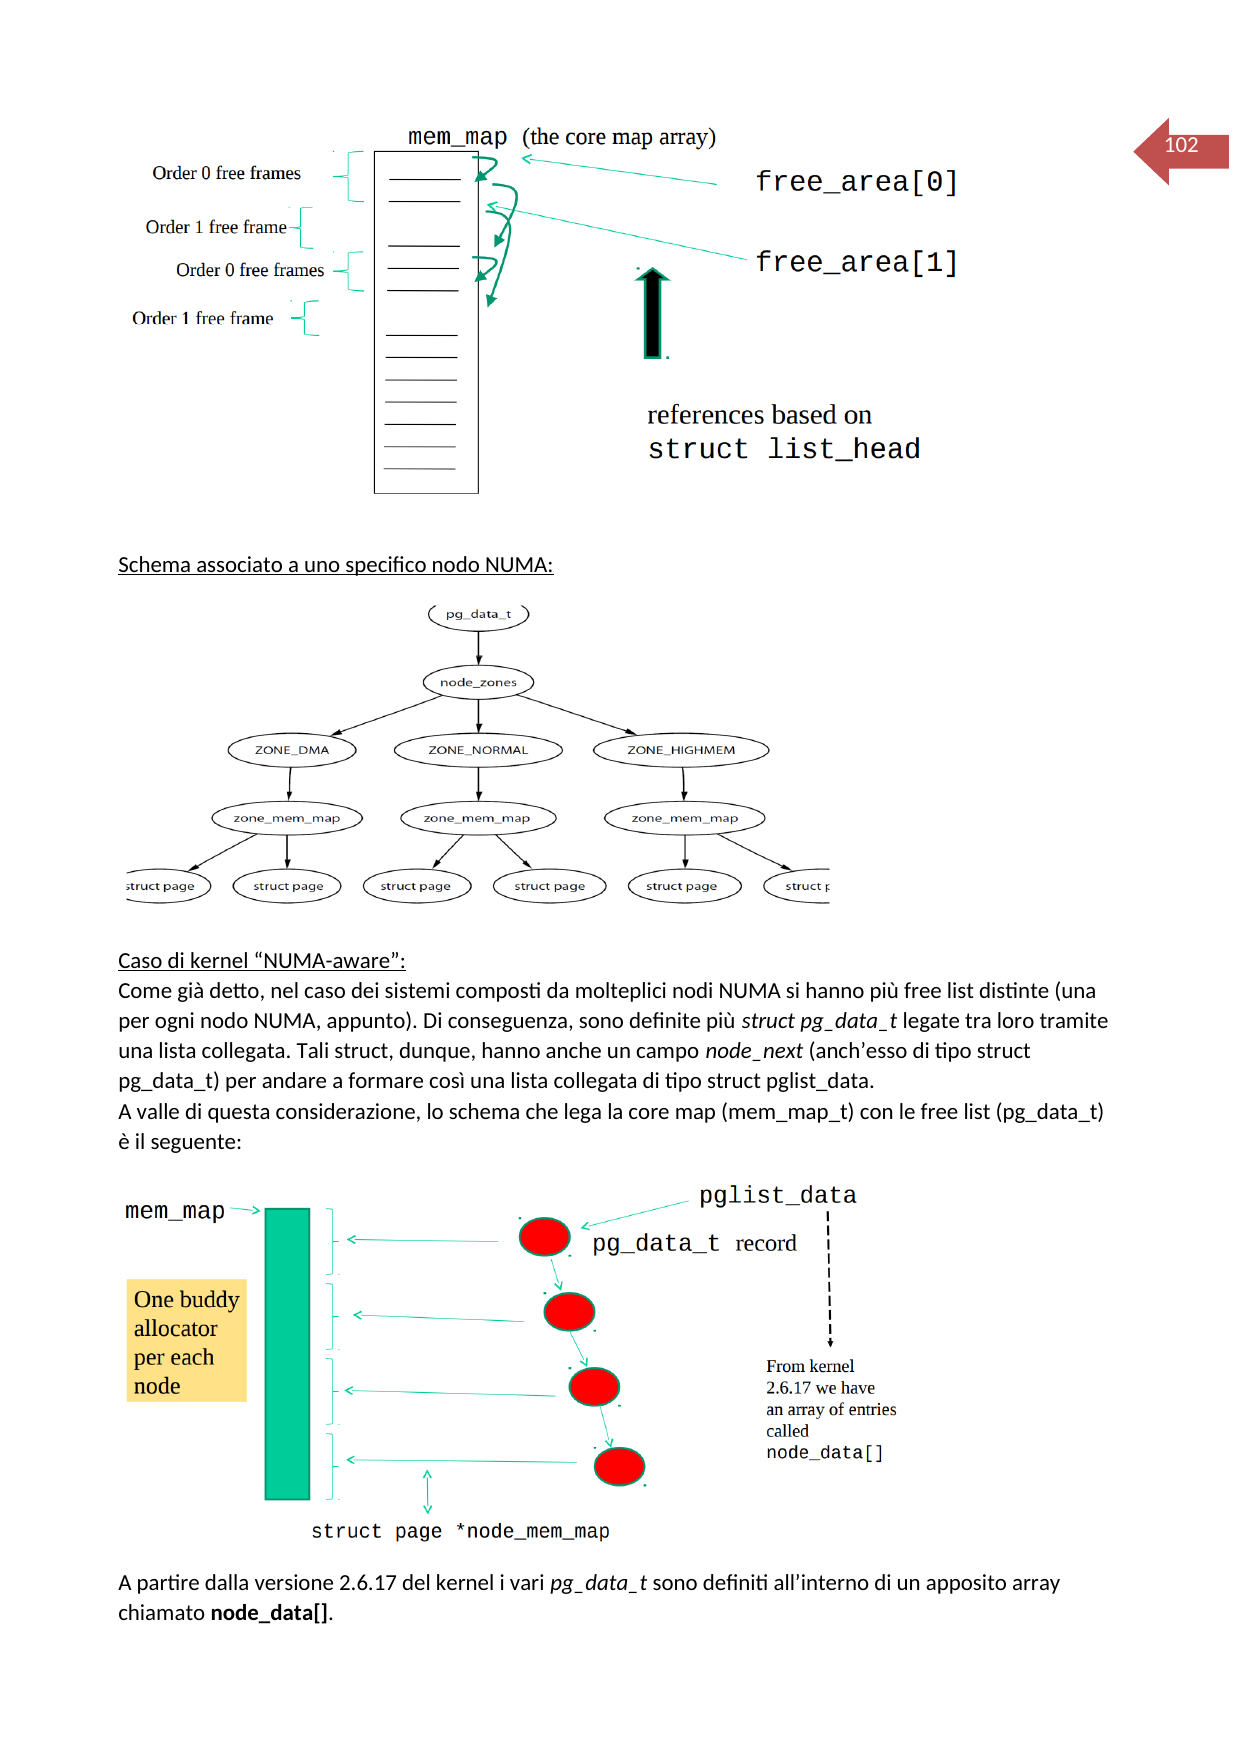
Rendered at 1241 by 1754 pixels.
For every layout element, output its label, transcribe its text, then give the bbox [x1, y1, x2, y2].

picture [118, 118, 981, 501]
picture [118, 1173, 900, 1549]
text A partire dalla versione 2.6.17 del kernel i vari pg_data_t sono definiti all’interno di un apposito array chiamato node_data[]. [118, 1568, 1122, 1626]
text Schema associato a uno specifico nodo NUMA: [118, 519, 1122, 578]
picture [118, 596, 838, 914]
